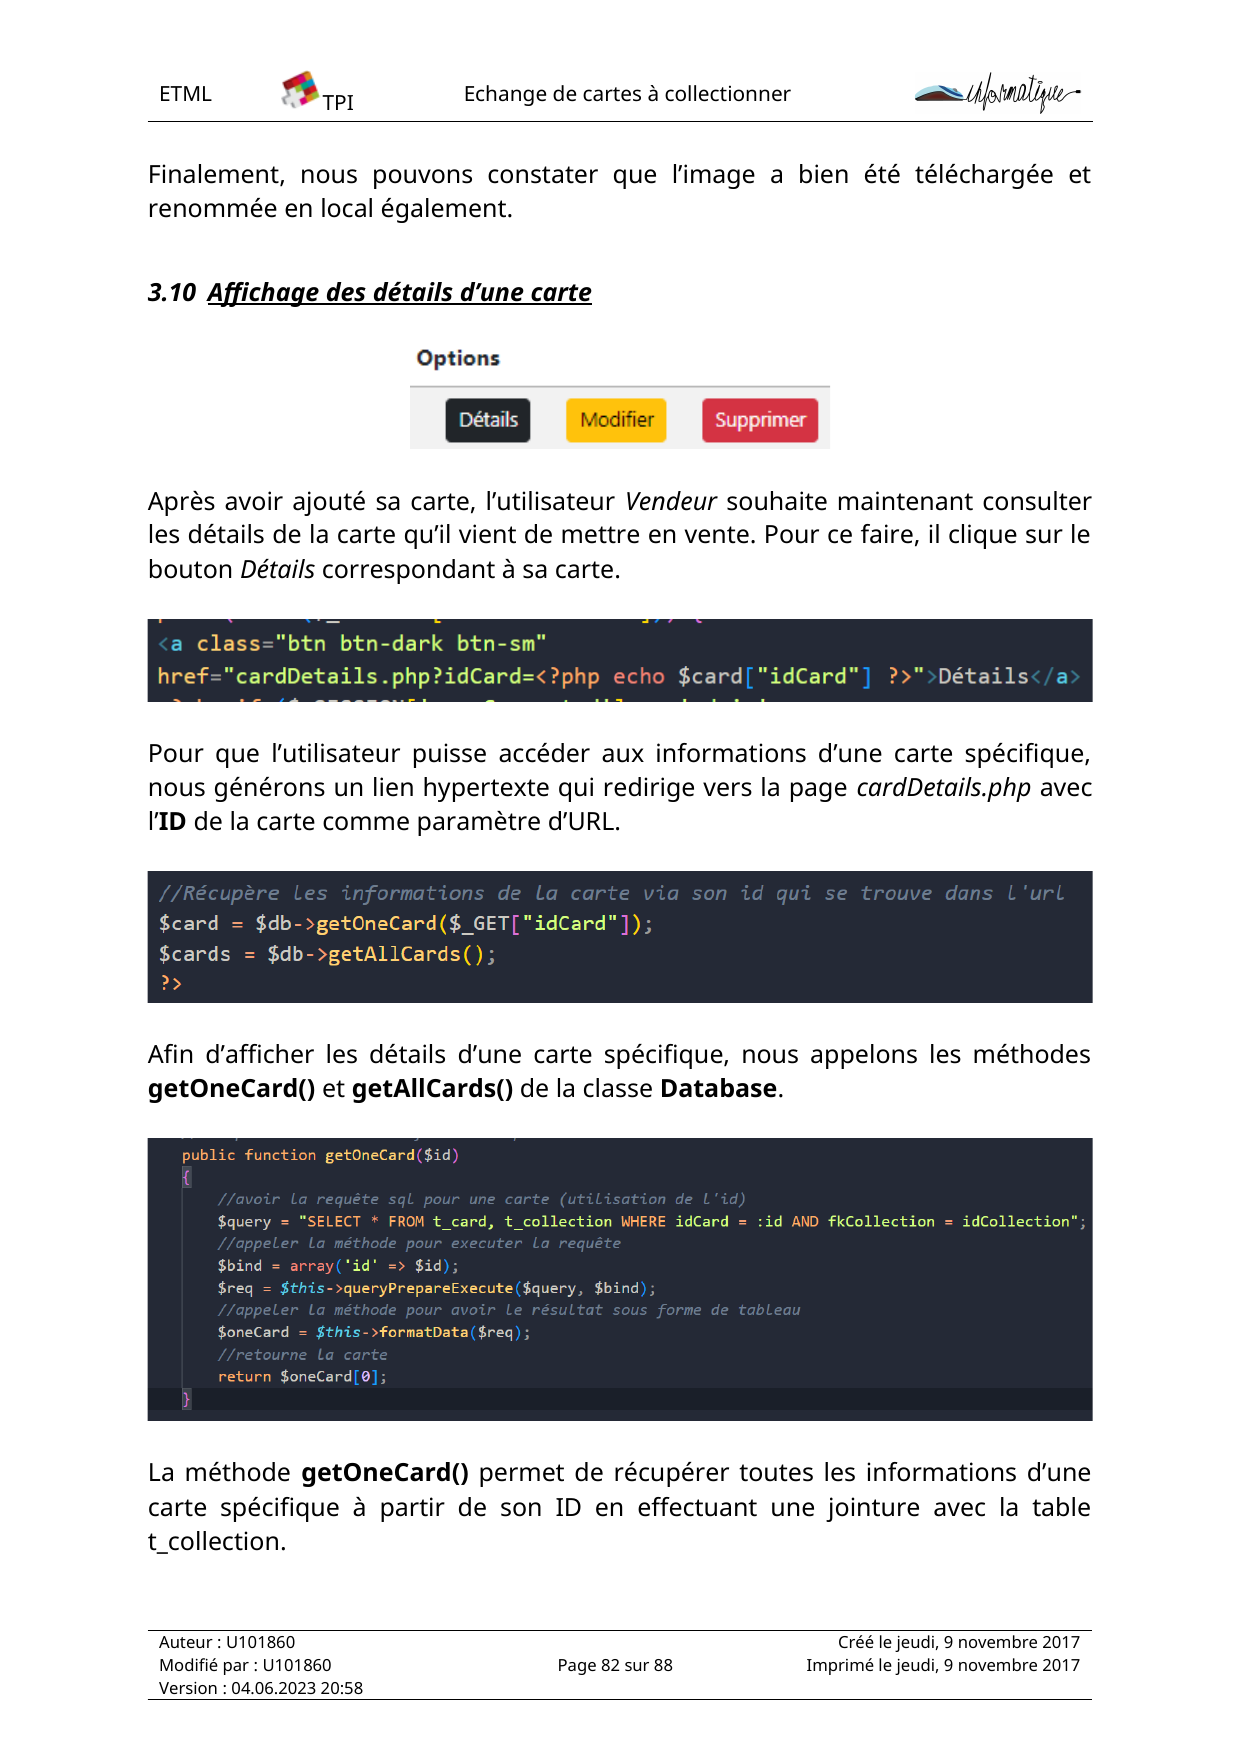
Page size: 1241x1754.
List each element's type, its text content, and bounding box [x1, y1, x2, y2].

picture [147, 871, 1093, 1003]
text Finalement, nous pouvons constater que l’image a bien été téléchargée et renommée en local également. [148, 156, 1092, 224]
picture [147, 619, 1093, 702]
text Après avoir ajouté sa carte, l’utilisateur Vendeur souhaite maintenant consulter les détails de la carte qu’il vient de mettre en vente. Pour ce faire, il clique sur le bouton Détails correspondant à sa carte. [148, 483, 1092, 585]
text Afin d’afficher les détails d’une carte spécifique, nous appelons les méthodes getOneCard() et getAllCards() de la classe Database. [148, 1037, 1092, 1105]
picture [276, 69, 323, 111]
picture [147, 1138, 1093, 1421]
text La méthode getOneCard() permet de récupérer toutes les informations d’une carte spécifique à partir de son ID en effectuant une jointure avec la table t_collection. [148, 1455, 1092, 1557]
picture [410, 339, 831, 449]
subtitle Affichage des détails d’une carte [148, 274, 1092, 308]
text Pour que l’utilisateur puisse accéder aux informations d’une carte spécifique, nous générons un lien hypertexte qui redirige vers la page cardDetails.php avec l’ID de la carte comme paramètre d’URL. [148, 736, 1092, 838]
